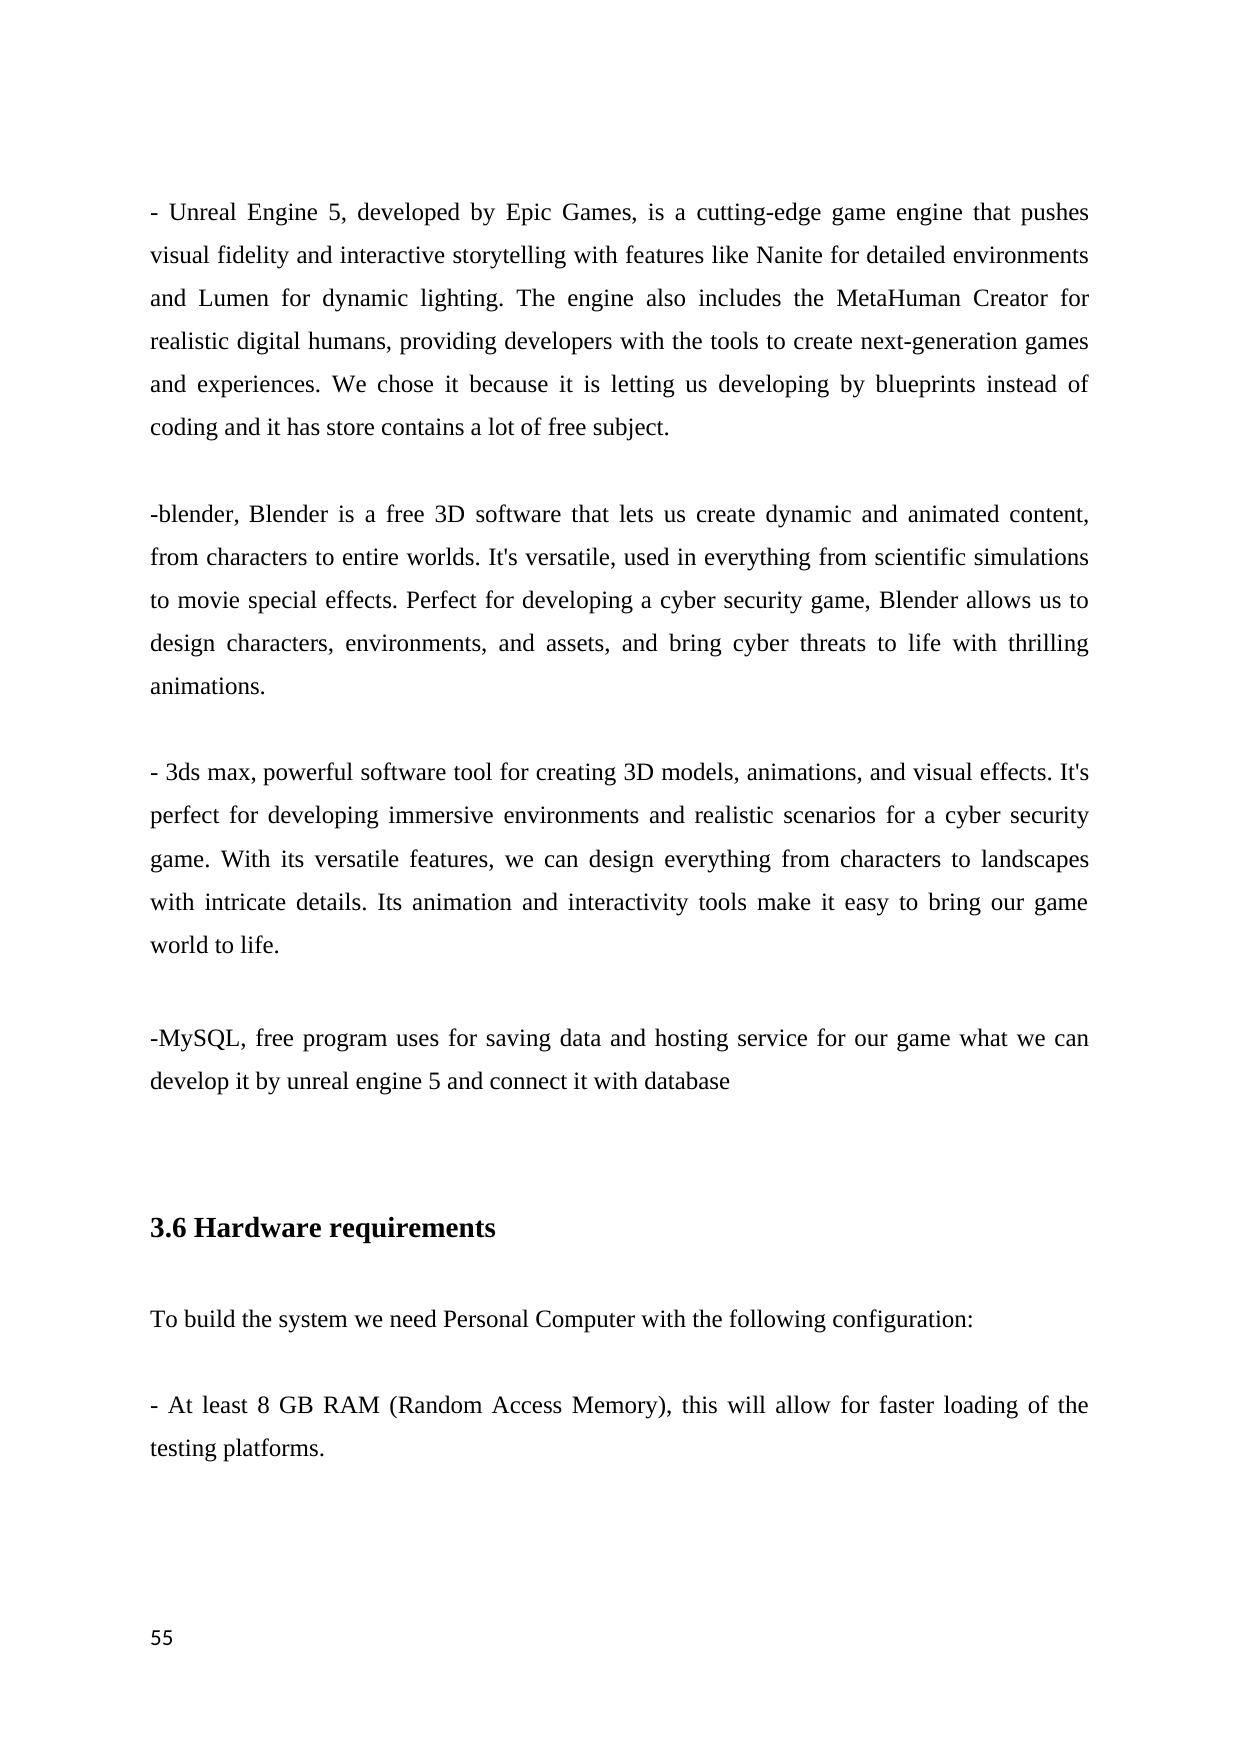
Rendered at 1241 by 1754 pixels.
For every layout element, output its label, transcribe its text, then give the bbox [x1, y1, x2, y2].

text -blender, Blender is a free 3D software that lets us create dynamic and animated content, from characters to entire worlds. It's versatile, used in everything from scientific simulations to movie special effects. Perfect for developing a cyber security game, Blender allows us to design characters, environments, and assets, and bring cyber threats to life with thrilling animations. [150, 499, 1090, 700]
text -MySQL, free program uses for saving data and hosting service for our game what we can develop it by unreal engine 5 and connect it with database [150, 1023, 1090, 1095]
text - Unreal Engine 5, developed by Epic Games, is a cutting-edge game engine that pushes visual fidelity and interactive storytelling with features like Nanite for detailed environments and Lumen for dynamic lighting. The engine also includes the MetaHuman Creator for realistic digital humans, providing developers with the tools to create next-generation games and experiences. We chose it because it is letting us developing by blueprints instead of coding and it has store contains a lot of free subject. [150, 197, 1090, 441]
text - At least 8 GB RAM (Random Access Memory), this will allow for faster loading of the testing platforms. [150, 1390, 1090, 1462]
text - 3ds max, powerful software tool for creating 3D models, animations, and visual effects. It's perfect for developing immersive environments and realistic scenarios for a cyber security game. With its versatile features, we can design everything from characters to landscapes with intricate details. Its animation and interactivity tools make it easy to bring our game world to life. [150, 757, 1090, 959]
text 3.6 Hardware requirements [150, 1210, 1090, 1244]
text To build the system we need Personal Computer with the following configuration: [150, 1304, 1090, 1332]
